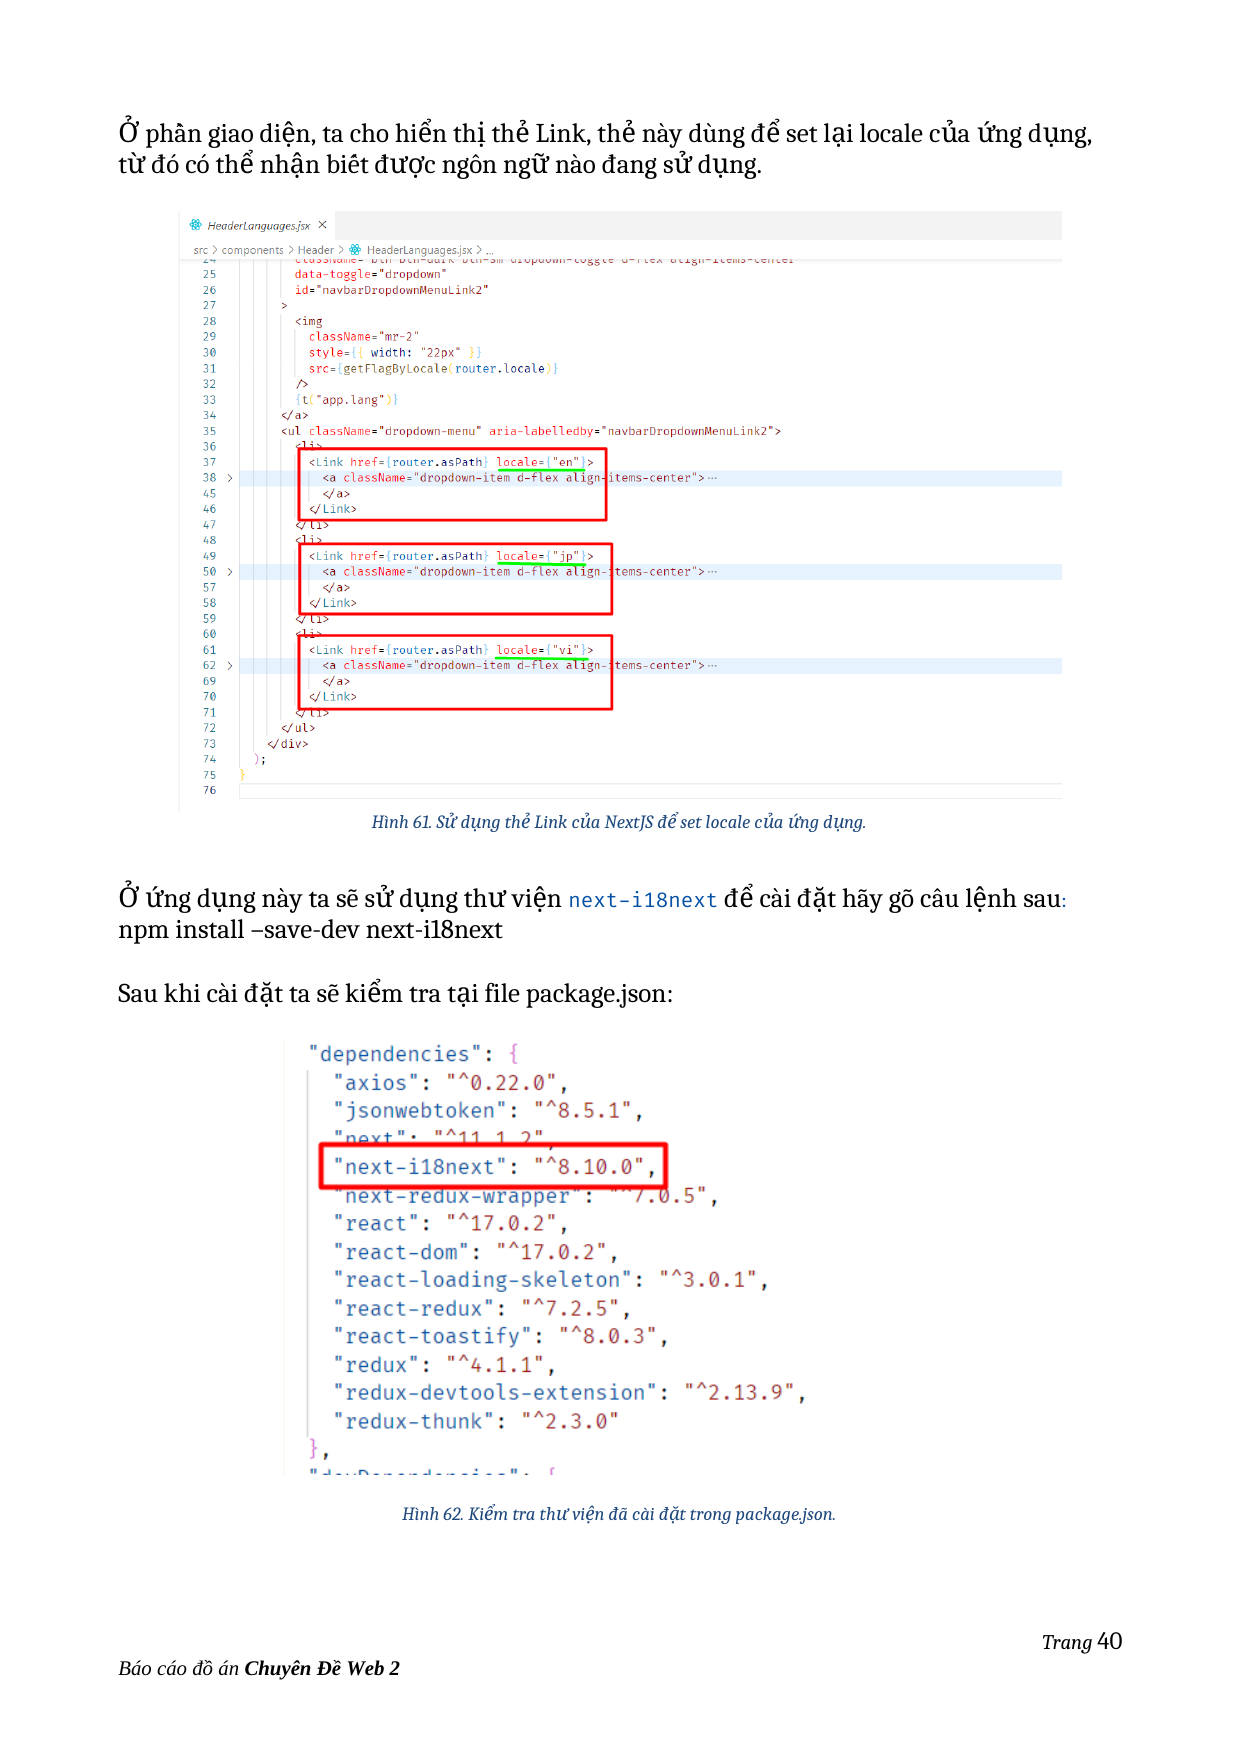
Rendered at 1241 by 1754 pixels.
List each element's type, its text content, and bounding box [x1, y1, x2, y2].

text Hình 61. Sử dụng thẻ Link của NextJS để set locale của ứng dụng. [118, 812, 1122, 834]
picture [283, 1040, 957, 1475]
text Hình 62. Kiểm tra thư viện đã cài đặt trong package.json. [118, 1503, 1122, 1525]
text Ở ứng dụng này ta sẽ sử dụng thư viện next-i18next để cài đặt hãy gõ câu lệnh sau: npm install –save-dev next-i18next [118, 883, 1122, 946]
text Sau khi cài đặt ta sẽ kiểm tra tại file package.json: [118, 978, 1122, 1010]
text Ở phần giao diện, ta cho hiển thị thẻ Link, thẻ này dùng để set lại locale của ứng dụng, từ đó có thể nhận biết được ngôn ngữ nào đang sử dụng. [118, 118, 1122, 180]
picture [178, 211, 1063, 812]
